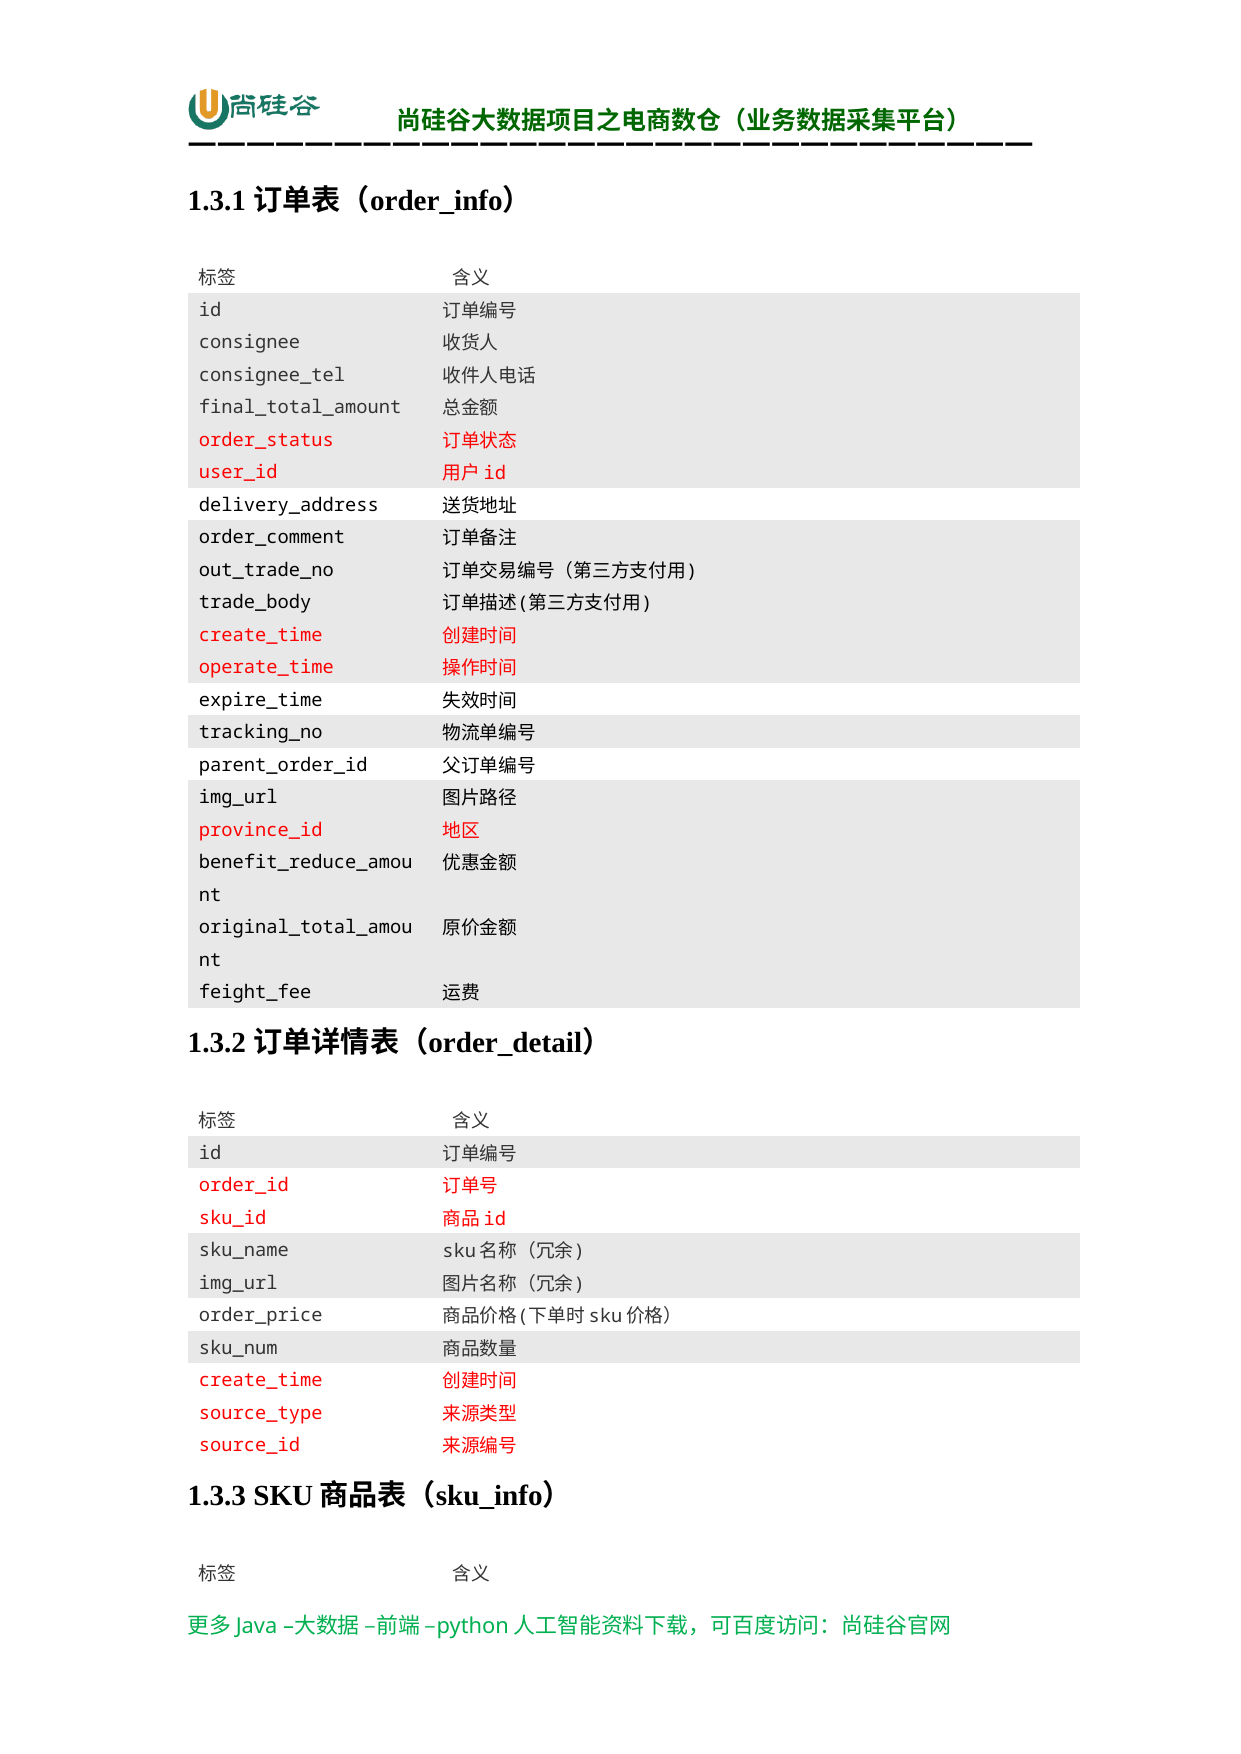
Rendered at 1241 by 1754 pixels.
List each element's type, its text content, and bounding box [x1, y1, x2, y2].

table_cell 订单编号 [431, 1136, 1080, 1168]
subtitle 1.3.2 订单详情表（order_detail） [187, 1008, 1053, 1073]
table_cell 创建时间 [431, 1363, 1080, 1396]
table_cell 来源类型 [431, 1396, 1080, 1428]
table_cell expire_time [188, 683, 431, 715]
table_cell 收件人电话 [431, 358, 1080, 390]
table_cell 用户id [431, 455, 1080, 488]
table_cell 图片名称（冗余) [431, 1266, 1080, 1298]
table_cell source_type [188, 1396, 431, 1428]
table_cell 运费 [431, 975, 1080, 1008]
table_cell 原价金额 [431, 910, 1080, 975]
table_header 含义 [441, 1556, 1080, 1588]
table_cell consignee [188, 325, 431, 358]
table_cell 订单描述(第三方支付用) [431, 585, 1080, 618]
picture [187, 88, 320, 130]
table_cell 总金额 [431, 390, 1080, 423]
table_cell 图片路径 [431, 780, 1080, 813]
table_header 含义 [441, 1103, 1080, 1136]
table_cell 商品id [431, 1201, 1080, 1233]
table_cell 父订单编号 [431, 748, 1080, 780]
table_cell create_time [188, 1363, 431, 1396]
table_cell order_comment [188, 520, 431, 553]
table_cell delivery_address [188, 488, 431, 520]
table_cell tracking_no [188, 715, 431, 748]
table_cell 订单号 [431, 1168, 1080, 1201]
table_cell order_id [188, 1168, 431, 1201]
table_cell trade_body [188, 585, 431, 618]
table_cell sku_name [188, 1233, 431, 1266]
table_cell id [188, 293, 431, 325]
table_cell id [188, 1136, 431, 1168]
table_cell feight_fee [188, 975, 431, 1008]
table_cell order_status [188, 423, 431, 455]
table_cell 来源编号 [431, 1428, 1080, 1461]
table_cell sku名称（冗余) [431, 1233, 1080, 1266]
table_header 标签 [188, 1103, 441, 1136]
subtitle 1.3.3 SKU商品表（sku_info） [187, 1461, 1053, 1526]
table_cell img_url [188, 780, 431, 813]
table_cell user_id [188, 455, 431, 488]
table_cell source_id [188, 1428, 431, 1461]
table_cell 送货地址 [431, 488, 1080, 520]
table_cell 收货人 [431, 325, 1080, 358]
table_cell parent_order_id [188, 748, 431, 780]
table_cell 订单交易编号（第三方支付用) [431, 553, 1080, 585]
table_cell sku_num [188, 1331, 431, 1363]
table_cell out_trade_no [188, 553, 431, 585]
table_cell 创建时间 [431, 618, 1080, 650]
table_header 标签 [188, 260, 441, 293]
table_cell sku_id [188, 1201, 431, 1233]
table_cell img_url [188, 1266, 431, 1298]
table_cell operate_time [188, 650, 431, 683]
table_cell 地区 [431, 813, 1080, 845]
table_cell 商品价格(下单时sku价格） [431, 1298, 1080, 1331]
table_cell 商品数量 [431, 1331, 1080, 1363]
table_cell order_price [188, 1298, 431, 1331]
table_cell 物流单编号 [431, 715, 1080, 748]
table_cell 订单备注 [431, 520, 1080, 553]
table_cell province_id [188, 813, 431, 845]
table_cell consignee_tel [188, 358, 431, 390]
table_cell create_time [188, 618, 431, 650]
table_cell original_total_amount [188, 910, 431, 975]
table_cell 订单状态 [431, 423, 1080, 455]
table_cell final_total_amount [188, 390, 431, 423]
table_header 标签 [188, 1556, 441, 1588]
table_cell benefit_reduce_amount [188, 845, 431, 910]
table_cell 失效时间 [431, 683, 1080, 715]
table_cell 优惠金额 [431, 845, 1080, 910]
table_cell 操作时间 [431, 650, 1080, 683]
table_cell 订单编号 [431, 293, 1080, 325]
table_header 含义 [441, 260, 1080, 293]
subtitle 1.3.1 订单表（order_info） [187, 165, 1053, 230]
